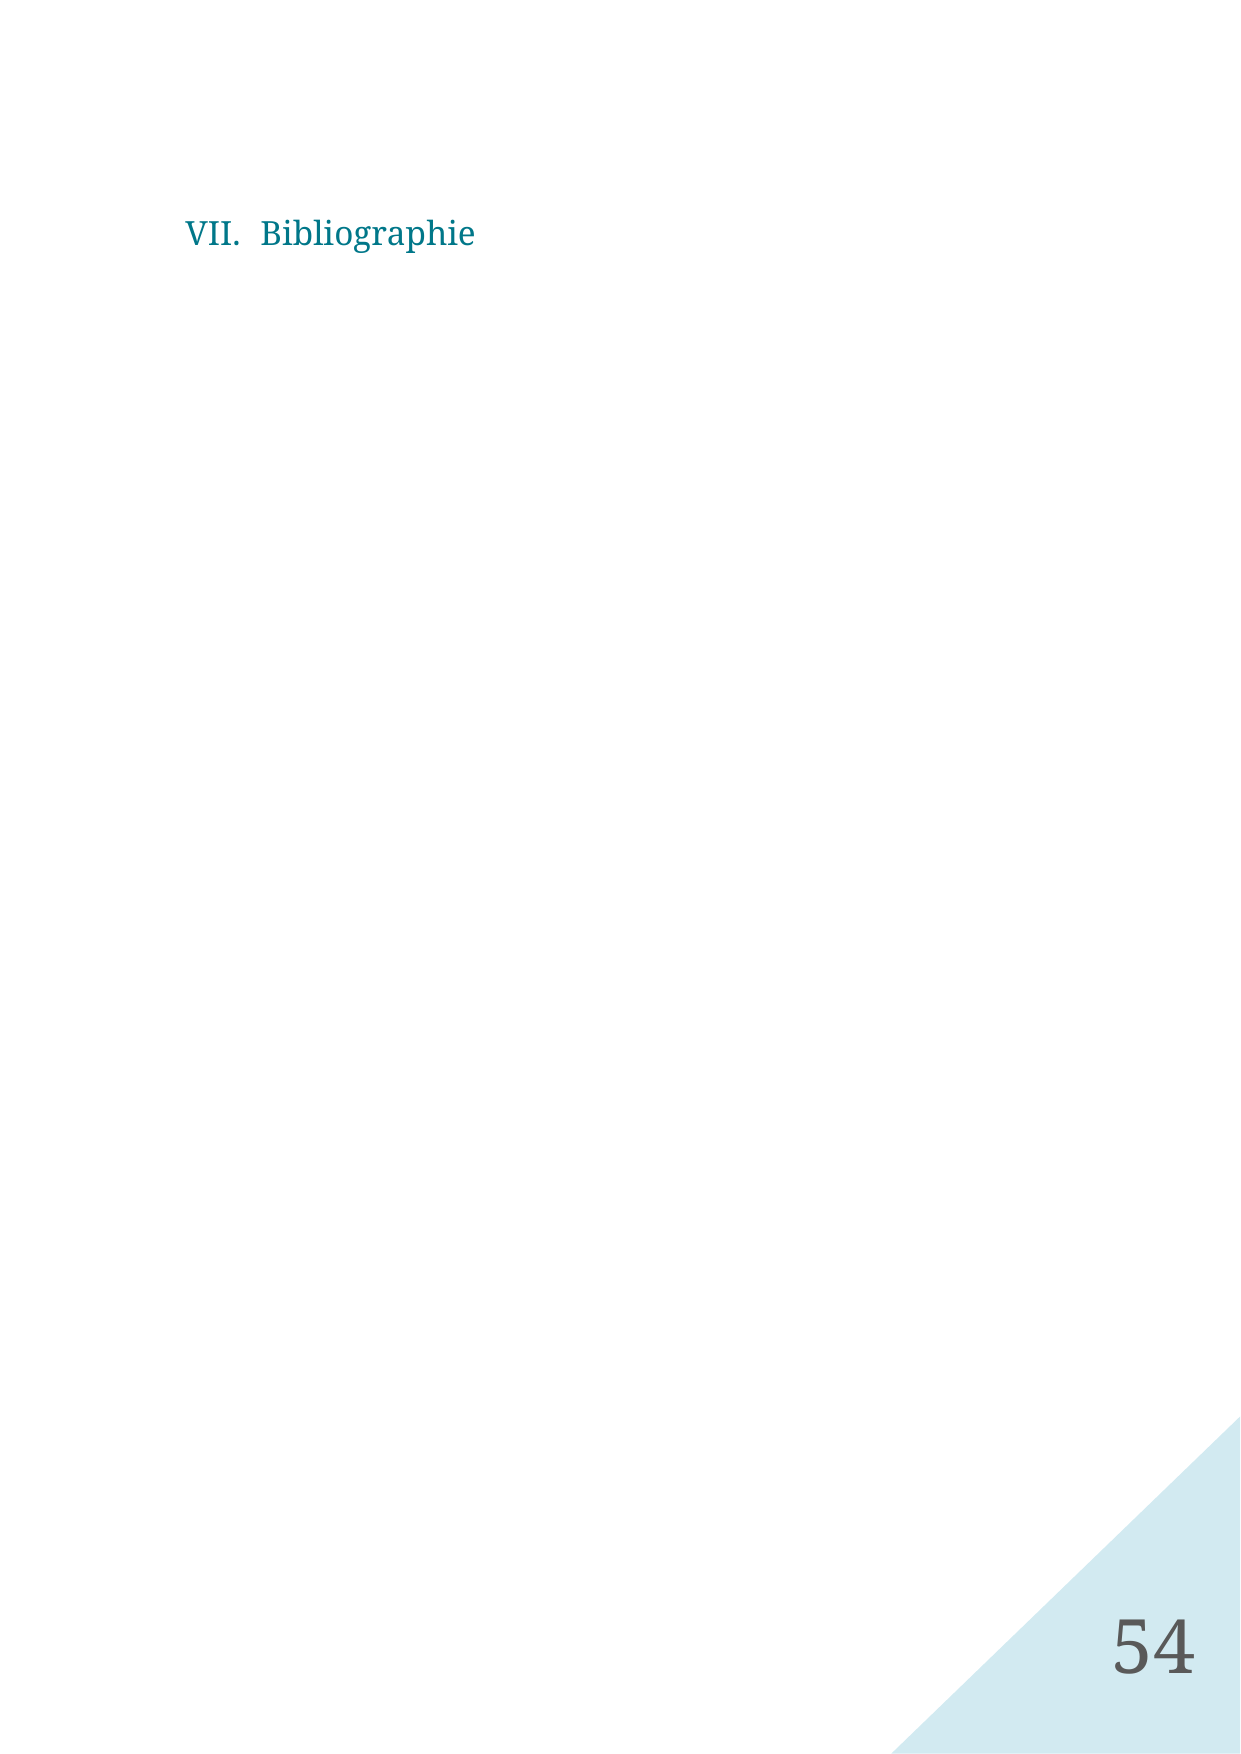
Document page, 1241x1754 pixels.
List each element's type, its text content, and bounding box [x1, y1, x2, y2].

subtitle Bibliographie [185, 210, 1093, 256]
